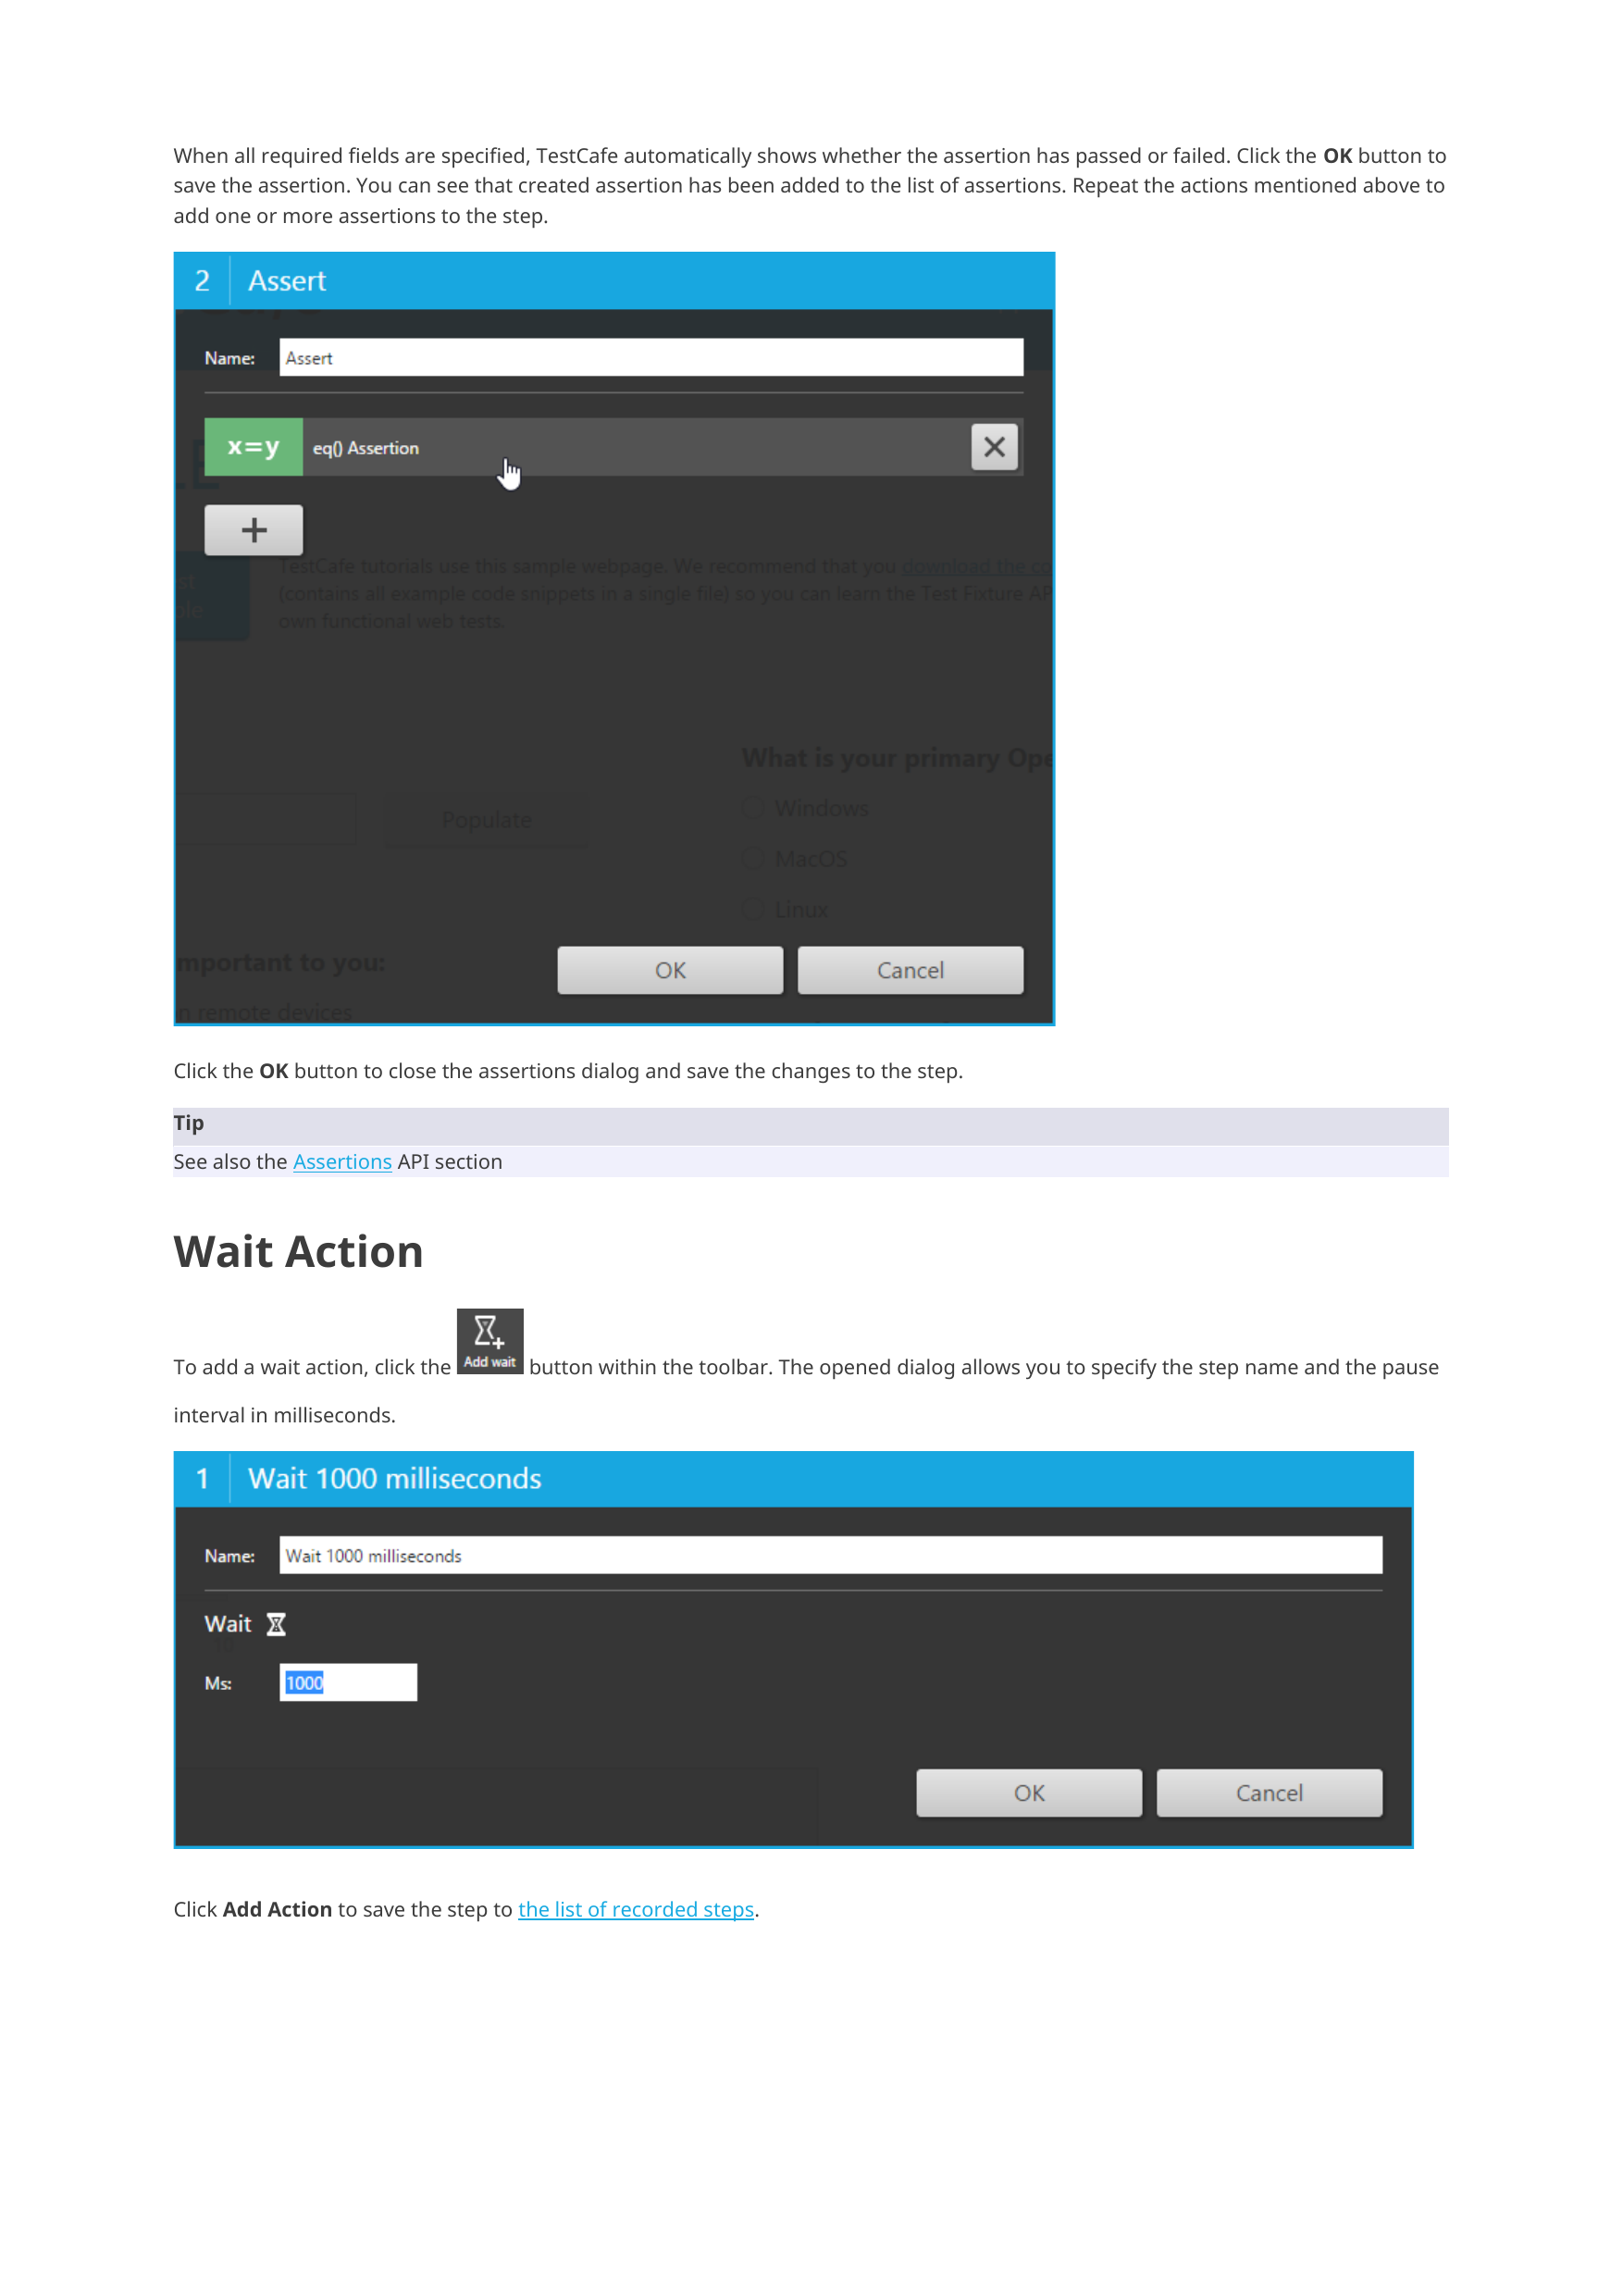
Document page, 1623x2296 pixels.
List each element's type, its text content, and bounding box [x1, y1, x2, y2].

text Tip [173, 1108, 1449, 1147]
picture [456, 1309, 524, 1374]
text Click the OK button to close the assertions dialog and save the changes to the step. [173, 1056, 1449, 1086]
picture [173, 1451, 1415, 1849]
picture [173, 252, 1056, 1026]
text See also the Assertions API section [173, 1147, 1449, 1177]
text Click Add Action to save the step to the list of recorded steps. [173, 1894, 1449, 1924]
text To add a wait action, click the button within the toolbar. The opened dialog allows you to specify the step name and the pause interval in milliseconds. [173, 1309, 1449, 1430]
text When all required fields are specified, TestCafe automatically shows whether the assertion has passed or failed. Click the OK button to save the assertion. You can see that created assertion has been added to the list of assertions. Repeat the actions mentioned above to add one or more assertions to the step. [173, 140, 1449, 230]
text Wait Action [173, 1220, 1449, 1280]
